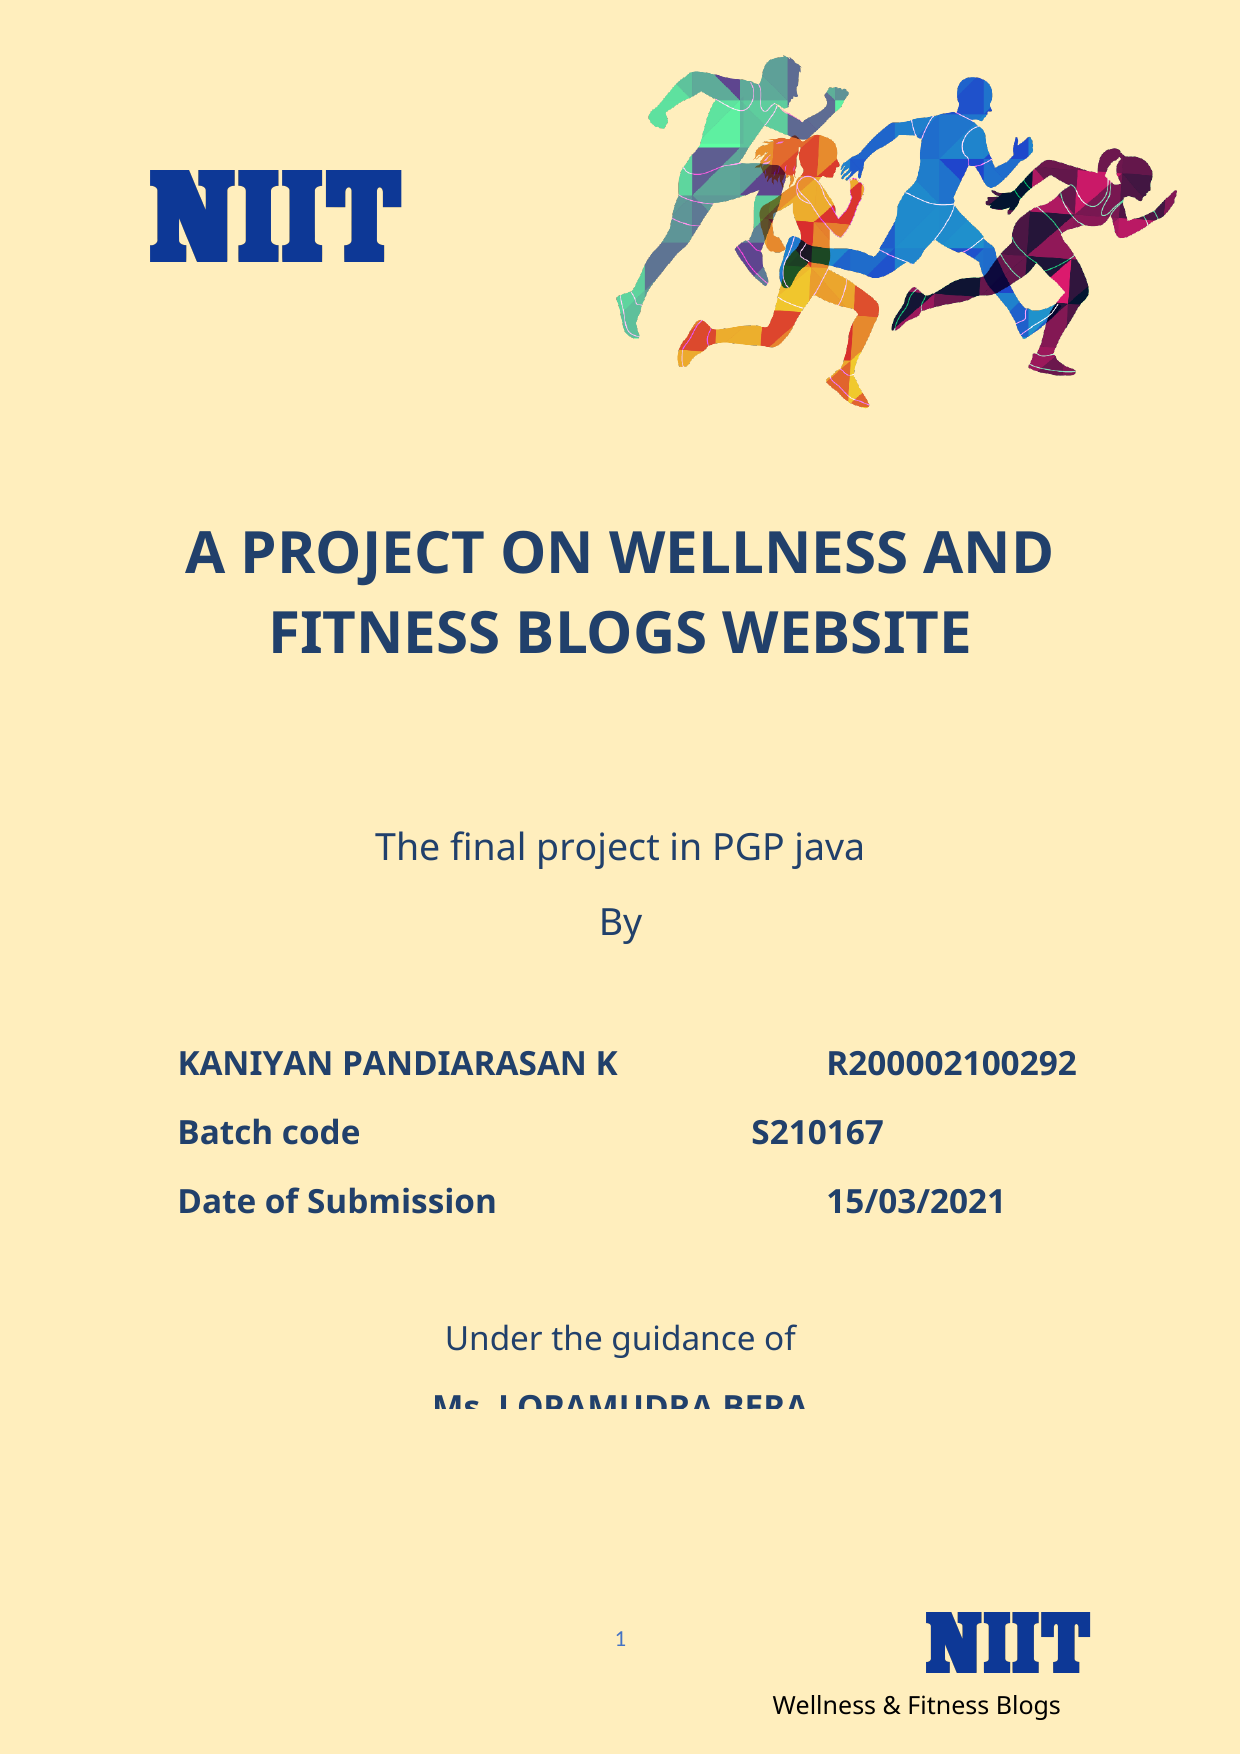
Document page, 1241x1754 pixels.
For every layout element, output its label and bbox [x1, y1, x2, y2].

picture [150, 170, 402, 262]
picture [552, 2, 1240, 461]
picture [926, 1612, 1091, 1673]
